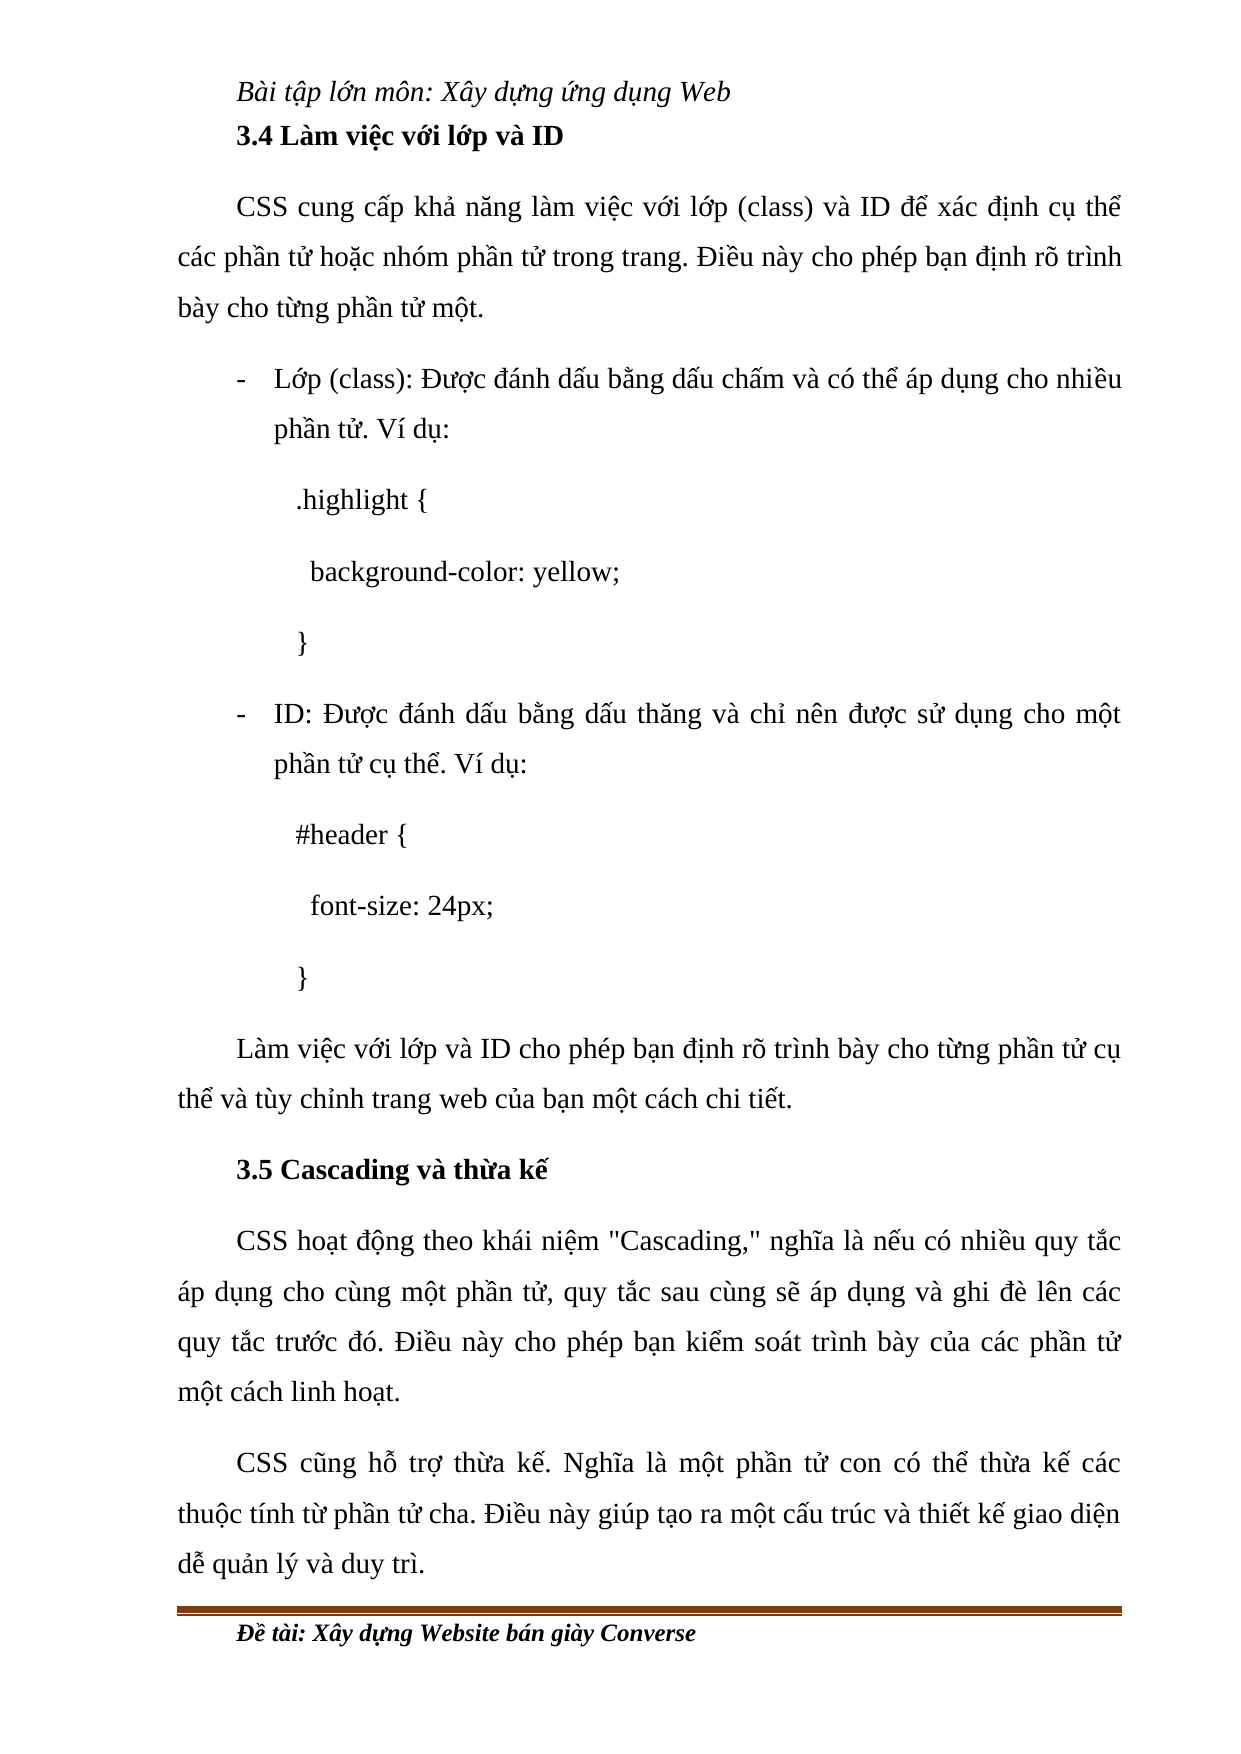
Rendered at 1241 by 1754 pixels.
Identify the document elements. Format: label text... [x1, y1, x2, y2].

text } [236, 960, 1122, 993]
text font-size: 24px; [236, 888, 1122, 922]
text 3.4 Làm việc với lớp và ID [177, 118, 1122, 152]
text CSS hoạt động theo khái niệm "Cascading," nghĩa là nếu có nhiều quy tắc áp dụng cho cùng một phần tử, quy tắc sau cùng sẽ áp dụng và ghi đè lên các quy tắc trước đó. Điều này cho phép bạn kiểm soát trình bày của các phần tử một cách linh hoạt. [177, 1223, 1122, 1408]
text } [236, 625, 1122, 658]
text #header { [236, 817, 1122, 851]
text 3.5 Cascading và thừa kế [177, 1152, 1122, 1186]
text background-color: yellow; [236, 554, 1122, 587]
text Làm việc với lớp và ID cho phép bạn định rõ trình bày cho từng phần tử cụ thể và tùy chỉnh trang web của bạn một cách chi tiết. [177, 1031, 1122, 1115]
text CSS cung cấp khả năng làm việc với lớp (class) và ID để xác định cụ thể các phần tử hoặc nhóm phần tử trong trang. Điều này cho phép bạn định rõ trình bày cho từng phần tử một. [177, 189, 1122, 323]
list ID: Được đánh dấu bằng dấu thăng và chỉ nên được sử dụng cho một phần tử cụ thể. Ví dụ: [236, 696, 1122, 780]
list Lớp (class): Được đánh dấu bằng dấu chấm và có thể áp dụng cho nhiều phần tử. Ví dụ: [236, 361, 1122, 445]
text CSS cũng hỗ trợ thừa kế. Nghĩa là một phần tử con có thể thừa kế các thuộc tính từ phần tử cha. Điều này giúp tạo ra một cấu trúc và thiết kế giao diện dễ quản lý và duy trì. [177, 1446, 1122, 1580]
text .highlight { [236, 482, 1122, 516]
